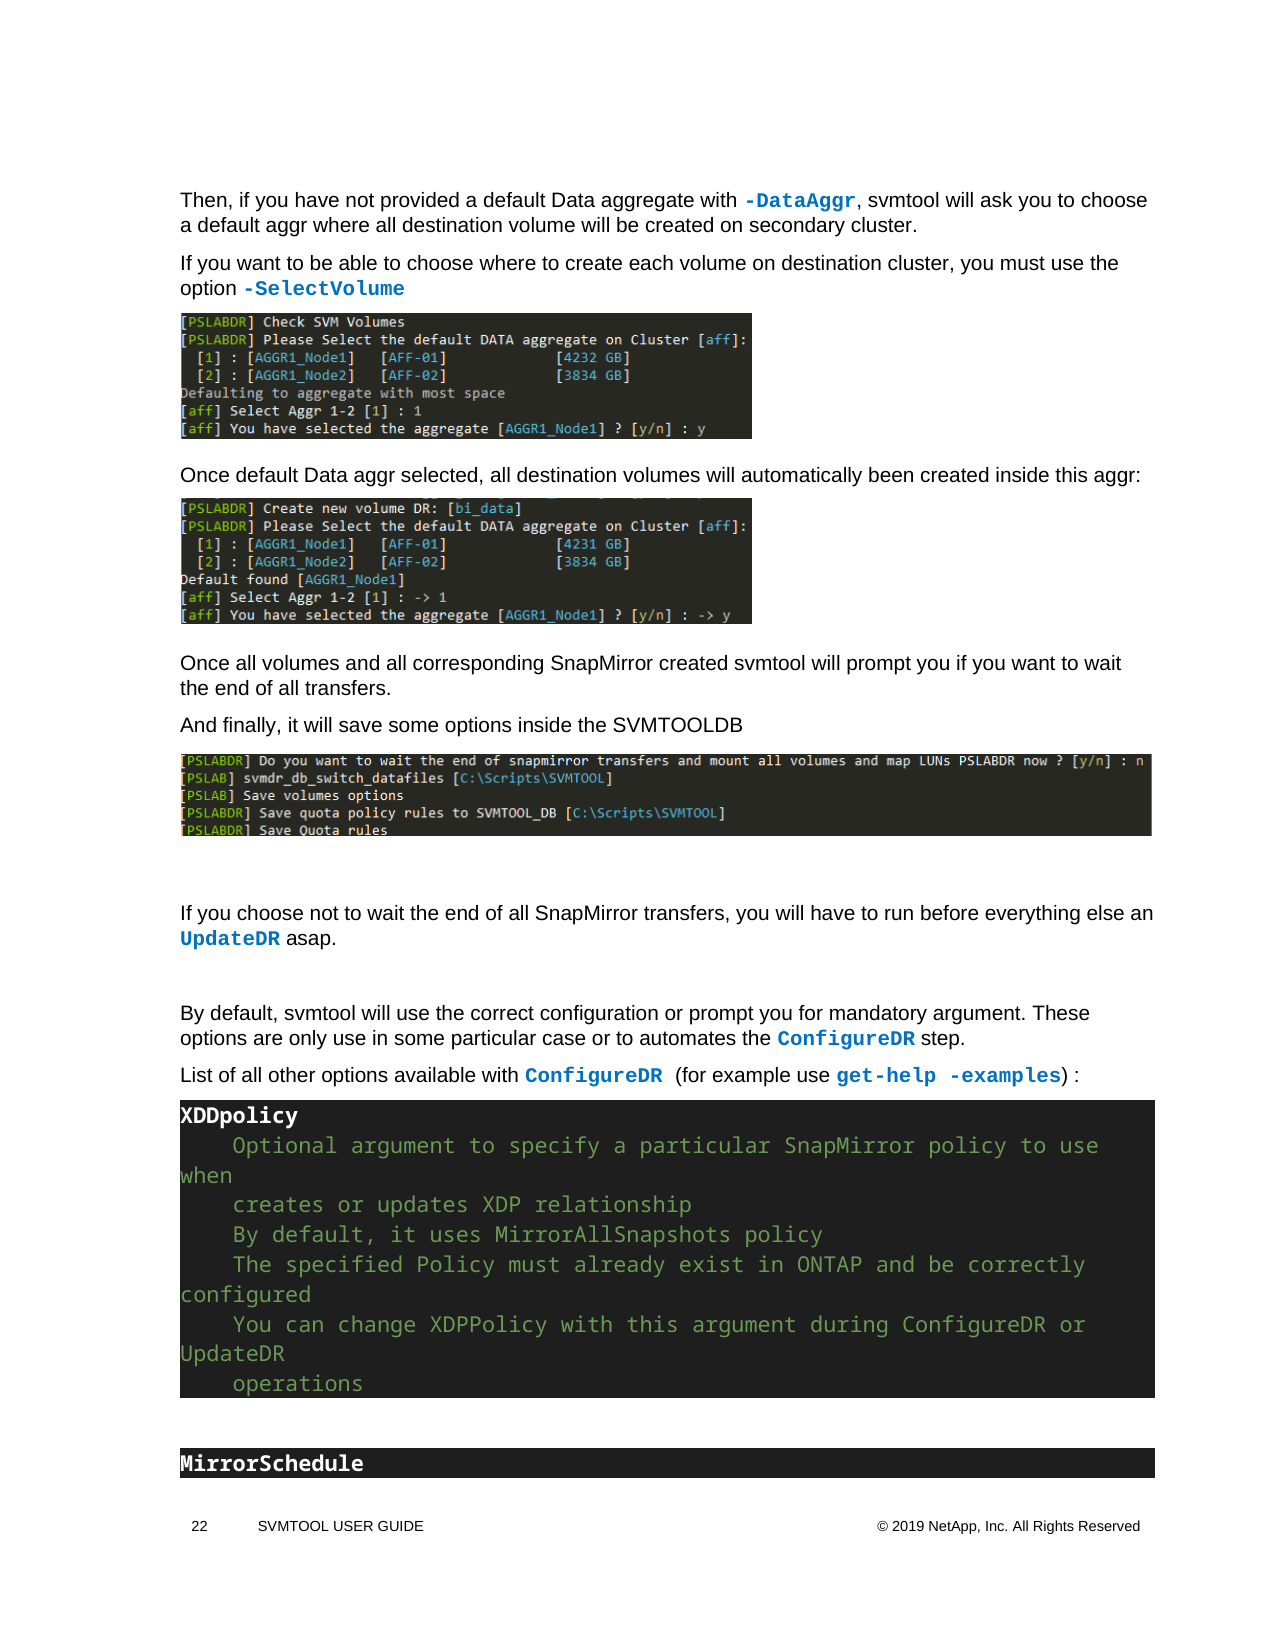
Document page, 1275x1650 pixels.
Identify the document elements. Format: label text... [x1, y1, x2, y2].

text You can change XDPPolicy with this argument during ConfigureDR or UpdateDR [180, 1308, 1155, 1368]
text By default, it uses MirrorAllSnapshots policy [180, 1219, 1155, 1249]
text The specified Policy must already exist in ONTAP and be correctly configured [180, 1249, 1155, 1308]
text Once all volumes and all corresponding SnapMirror created svmtool will prompt you if you want to wait the end of all transfers. [180, 650, 1155, 700]
text XDDpolicy [180, 1100, 1155, 1130]
text Then, if you have not provided a default Data aggregate with -DataAggr, svmtool will ask you to choose a default aggr where all destination volume will be created on secondary cluster. [180, 187, 1155, 237]
text List of all other options available with ConfigureDR (for example use get-help -examples) : [180, 1062, 1155, 1087]
text By default, svmtool will use the correct configuration or prompt you for mandatory argument. These options are only use in some particular case or to automates the ConfigureDR step. [180, 1000, 1155, 1050]
text If you choose not to wait the end of all SnapMirror transfers, you will have to run before everything else an UpdateDR asap. [180, 900, 1155, 950]
text And finally, it will save some options inside the SVMTOOLDB [180, 712, 1155, 737]
text operations [180, 1368, 1155, 1398]
text Once default Data aggr selected, all destination volumes will automatically been created inside this aggr: [180, 462, 1155, 487]
text MirrorSchedule [180, 1448, 1155, 1478]
picture [179, 754, 1152, 835]
text If you want to be able to choose where to create each volume on destination cluster, you must use the option -SelectVolume [180, 250, 1155, 300]
text Optional argument to specify a particular SnapMirror policy to use when [180, 1130, 1155, 1189]
text creates or updates XDP relationship [180, 1189, 1155, 1219]
